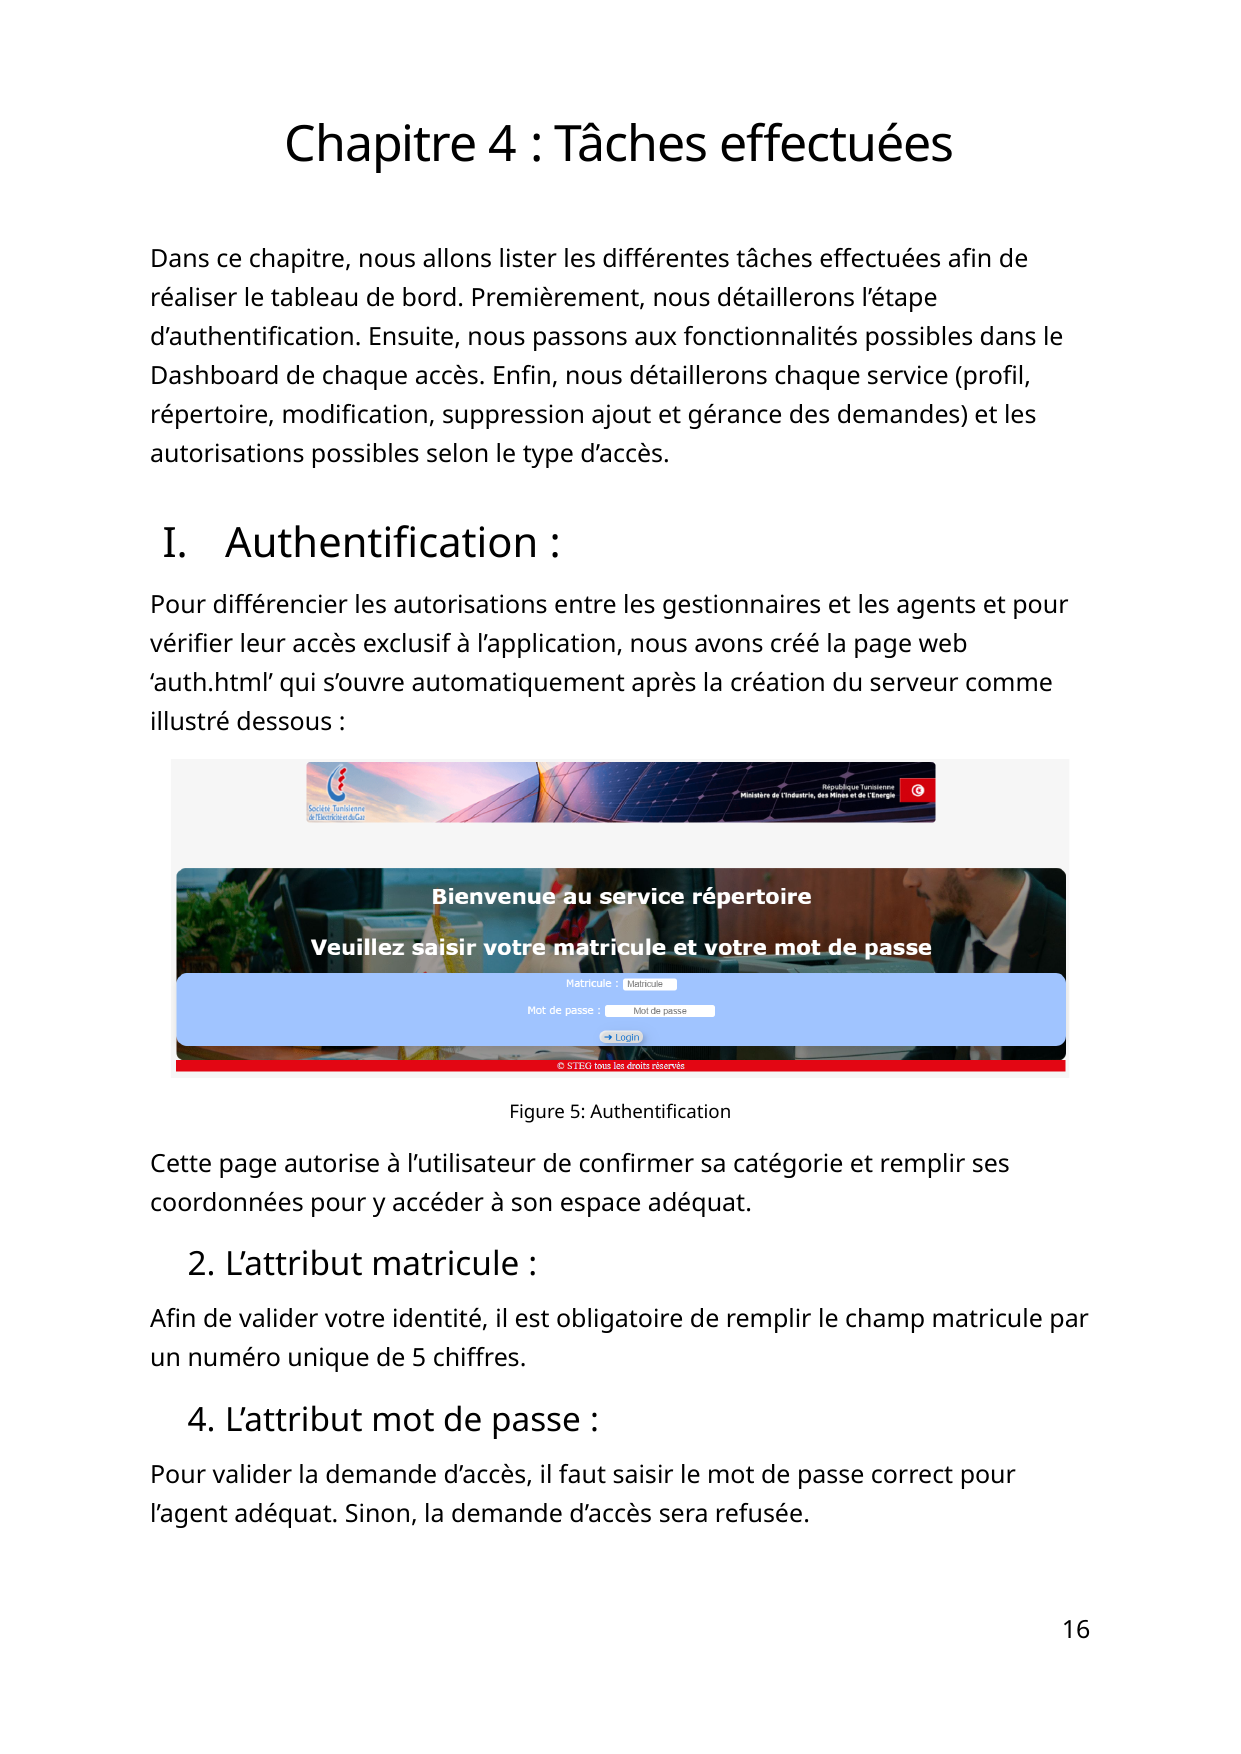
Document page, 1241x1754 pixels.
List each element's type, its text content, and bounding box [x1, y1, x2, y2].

subtitle L’attribut mot de passe : [187, 1396, 1090, 1441]
text Figure 5: Authentification [150, 1099, 1090, 1124]
text Cette page autorise à l’utilisateur de confirmer sa catégorie et remplir ses coordonnées pour y accéder à son espace adéquat. [150, 1145, 1090, 1218]
title Chapitre 4 : Tâches effectuées [150, 108, 1090, 176]
text Pour valider la demande d’accès, il faut saisir le mot de passe correct pour l’agent adéquat. Sinon, la demande d’accès sera refusée. [150, 1456, 1090, 1529]
subtitle Authentification : [187, 513, 1090, 569]
subtitle L’attribut matricule : [187, 1240, 1090, 1286]
text Afin de valider votre identité, il est obligatoire de remplir le champ matricule par un numéro unique de 5 chiffres. [150, 1301, 1090, 1374]
picture [170, 759, 1070, 1078]
text Pour différencier les autorisations entre les gestionnaires et les agents et pour vérifier leur accès exclusif à l’application, nous avons créé la page web ‘auth.html’ qui s’ouvre automatiquement après la création du serveur comme illustré dessous : [150, 586, 1090, 738]
text Dans ce chapitre, nous allons lister les différentes tâches effectuées afin de réaliser le tableau de bord. Premièrement, nous détaillerons l’étape d’authentification. Ensuite, nous passons aux fonctionnalités possibles dans le Dashboard de chaque accès. Enfin, nous détaillerons chaque service (profil, répertoire, modification, suppression ajout et gérance des demandes) et les autorisations possibles selon le type d’accès. [150, 240, 1090, 470]
